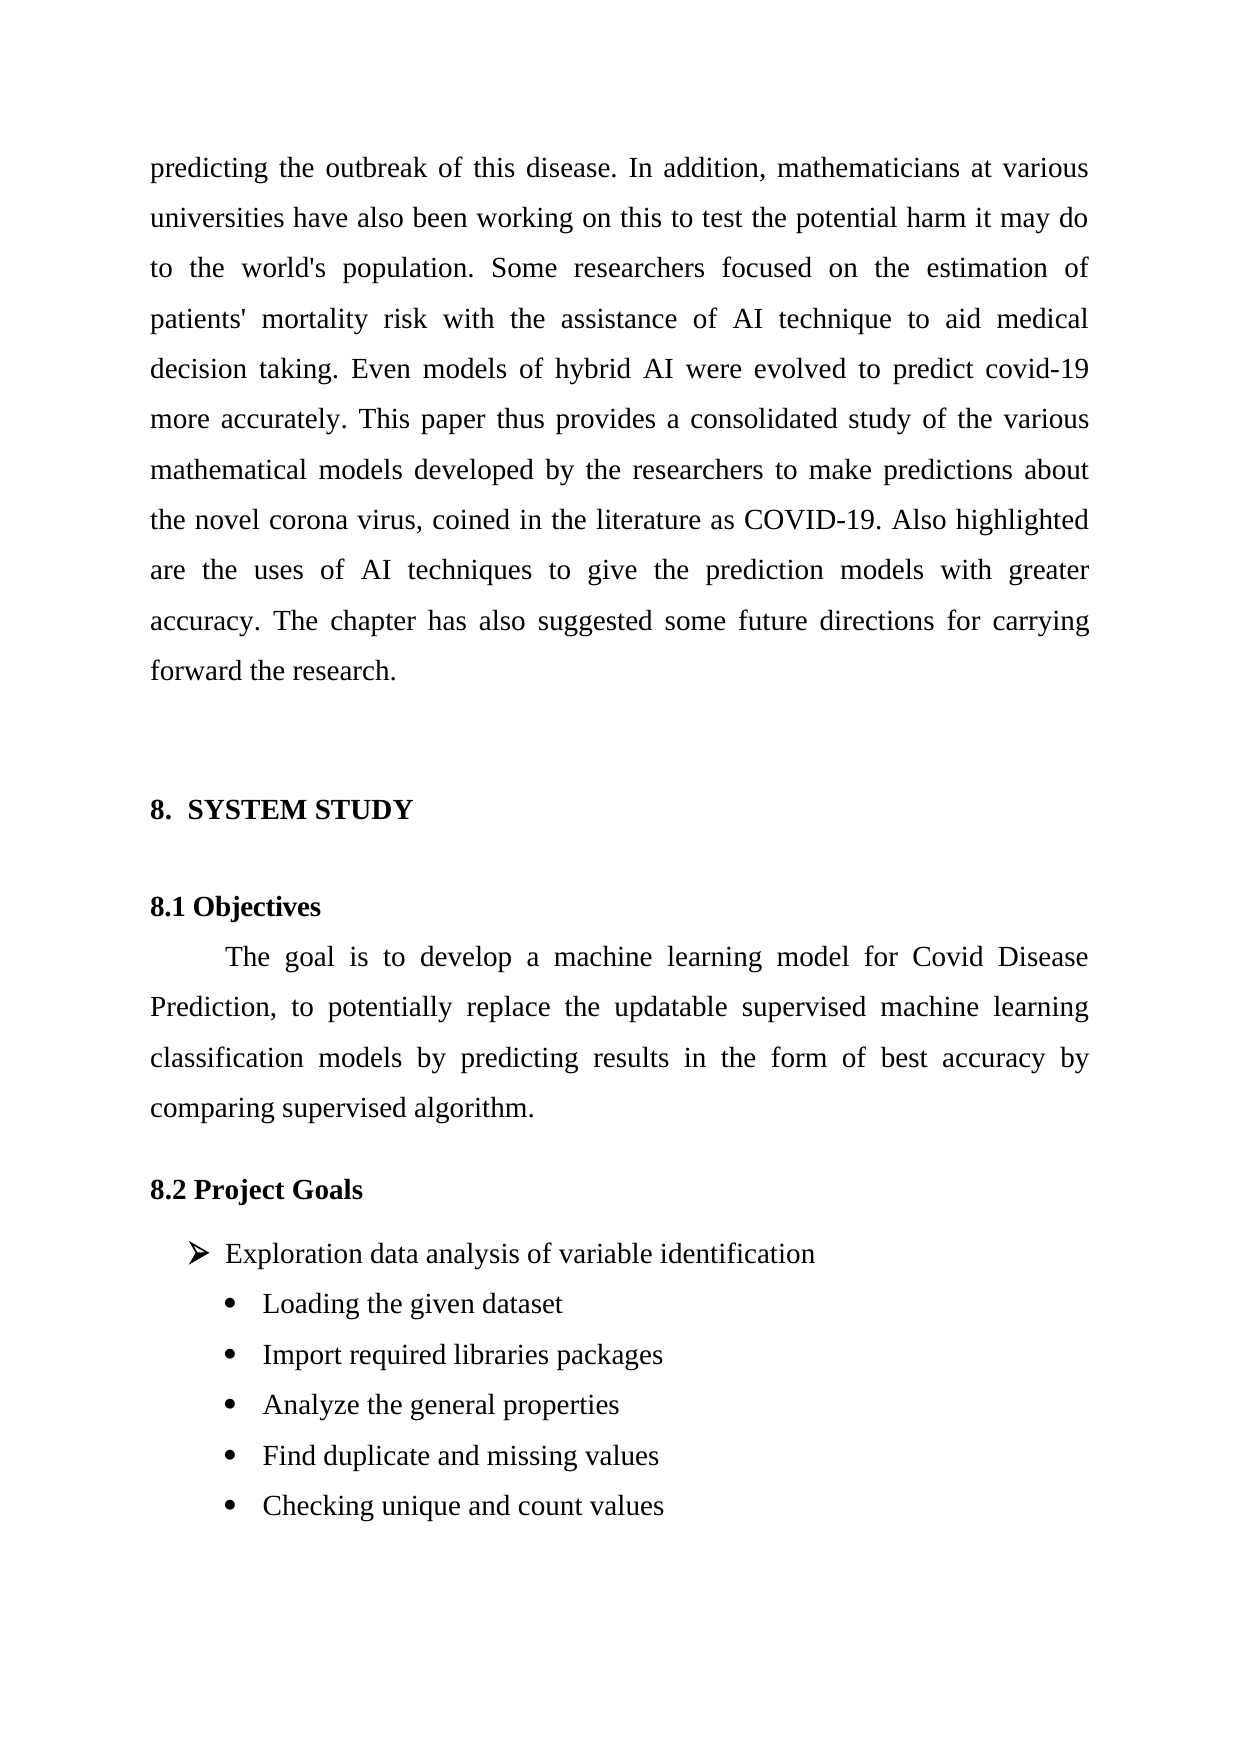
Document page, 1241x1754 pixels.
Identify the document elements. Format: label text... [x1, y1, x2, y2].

list Find duplicate and missing values [225, 1438, 1090, 1471]
list Analyze the general properties [225, 1387, 1090, 1421]
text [150, 150, 1090, 687]
text 8.2 Project Goals [150, 1172, 1090, 1206]
text The goal is to develop a machine learning model for Covid Disease Prediction, to potentially replace the updatable supervised machine learning classification models by predicting results in the form of best accuracy by comparing supervised algorithm. [150, 939, 1090, 1124]
list Loading the given dataset [225, 1286, 1090, 1320]
subtitle 8.1 Objectives [150, 889, 1090, 922]
subtitle Exploration data analysis of variable identification [187, 1236, 1090, 1270]
list Checking unique and count values [225, 1488, 1090, 1522]
list Import required libraries packages [225, 1337, 1090, 1371]
list SYSTEM STUDY [150, 792, 1090, 825]
